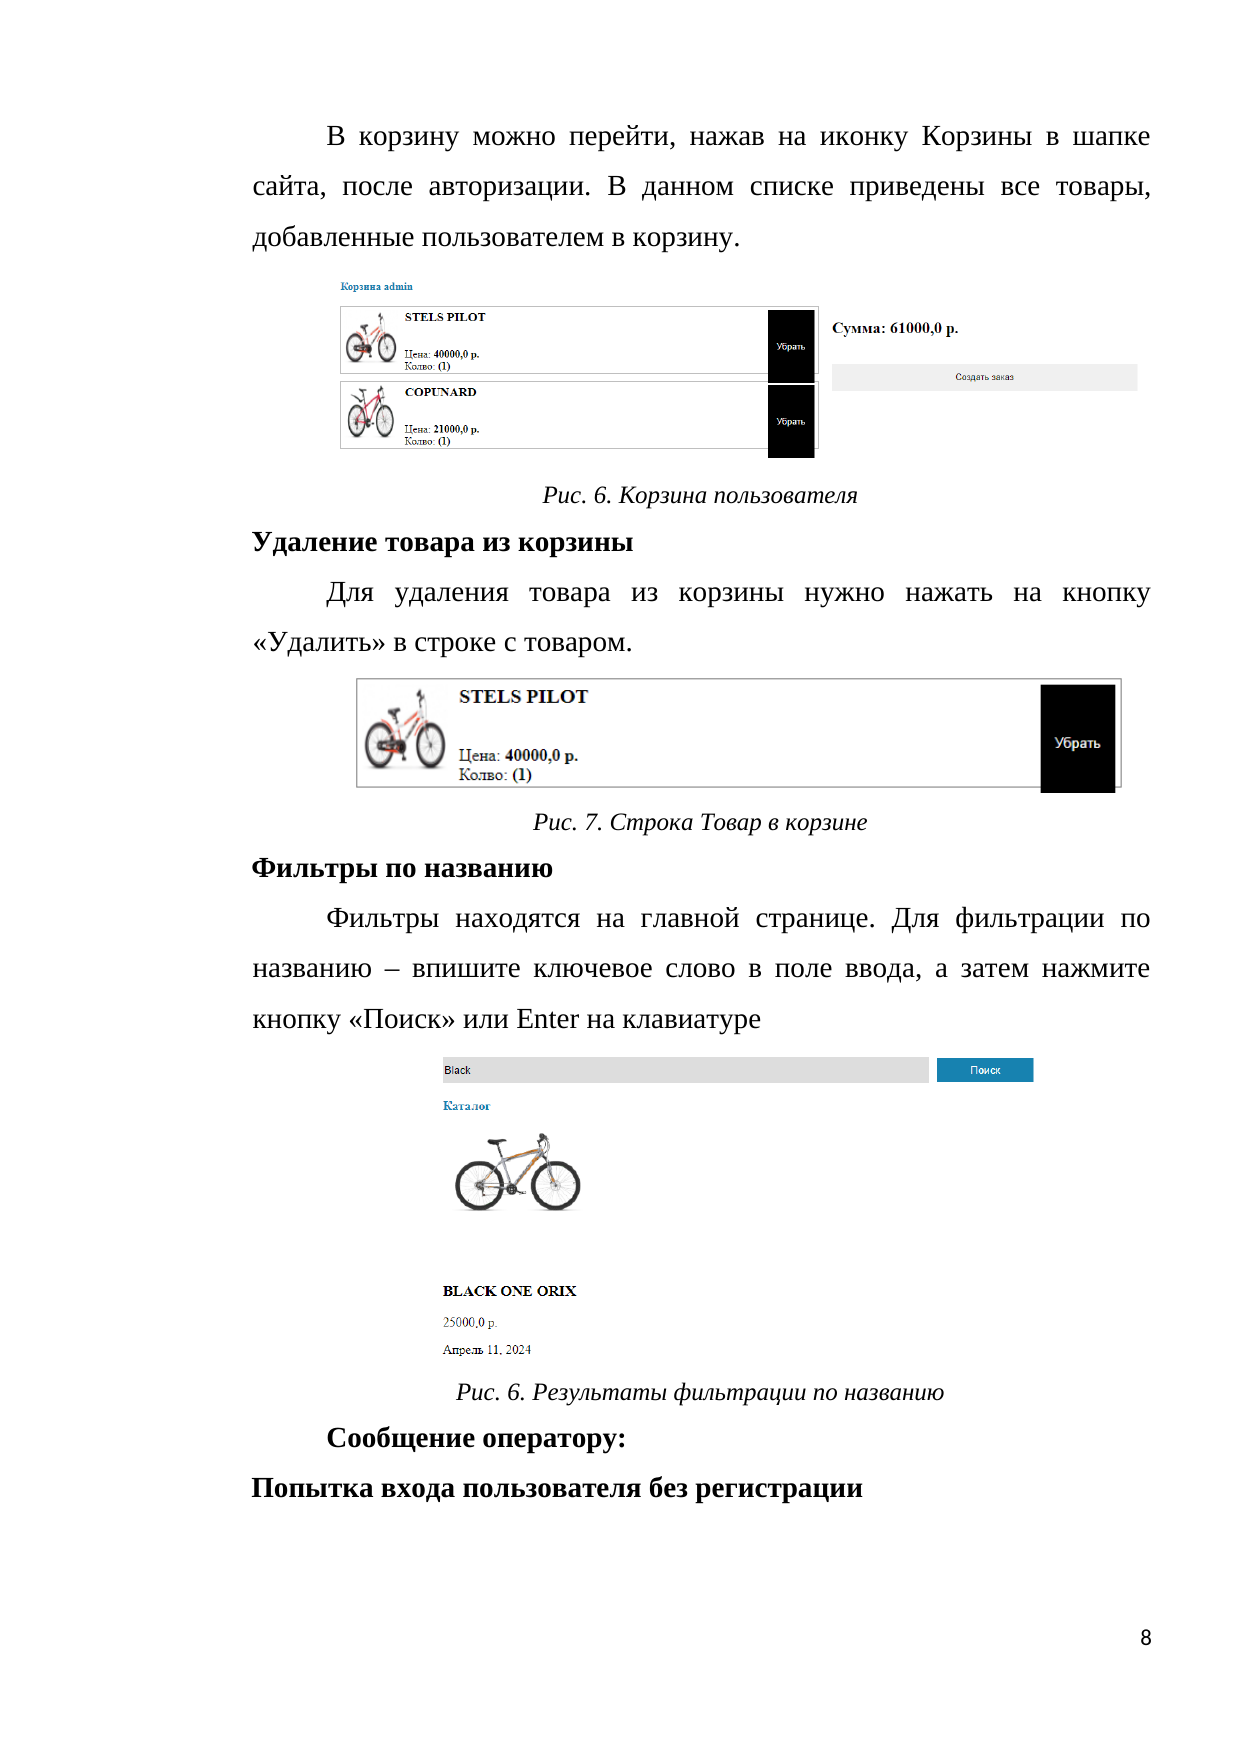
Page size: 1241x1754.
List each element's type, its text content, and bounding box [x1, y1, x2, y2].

text Сообщение оператору: [252, 1420, 1152, 1454]
text Рис. 6. Результаты фильтрации по названию [251, 1377, 1152, 1406]
picture [331, 269, 1147, 467]
text Для удаления товара из корзины нужно нажать на кнопку «Удалить» в строке с товаром. [252, 574, 1152, 658]
picture [436, 1051, 1042, 1363]
text Удаление товара из корзины [251, 524, 1152, 557]
text В корзину можно перейти, нажав на иконку Корзины в шапке сайта, после авторизации. В данном списке приведены все товары, добавленные пользователем в корзину. [252, 118, 1152, 252]
text Попытка входа пользователя без регистрации [251, 1470, 1152, 1504]
picture [352, 674, 1126, 793]
text Фильтры по названию [251, 850, 1152, 883]
text Фильтры находятся на главной странице. Для фильтрации по названию – впишите ключевое слово в поле ввода, а затем нажмите кнопку «Поиск» или Enter на клавиатуре [252, 900, 1152, 1034]
